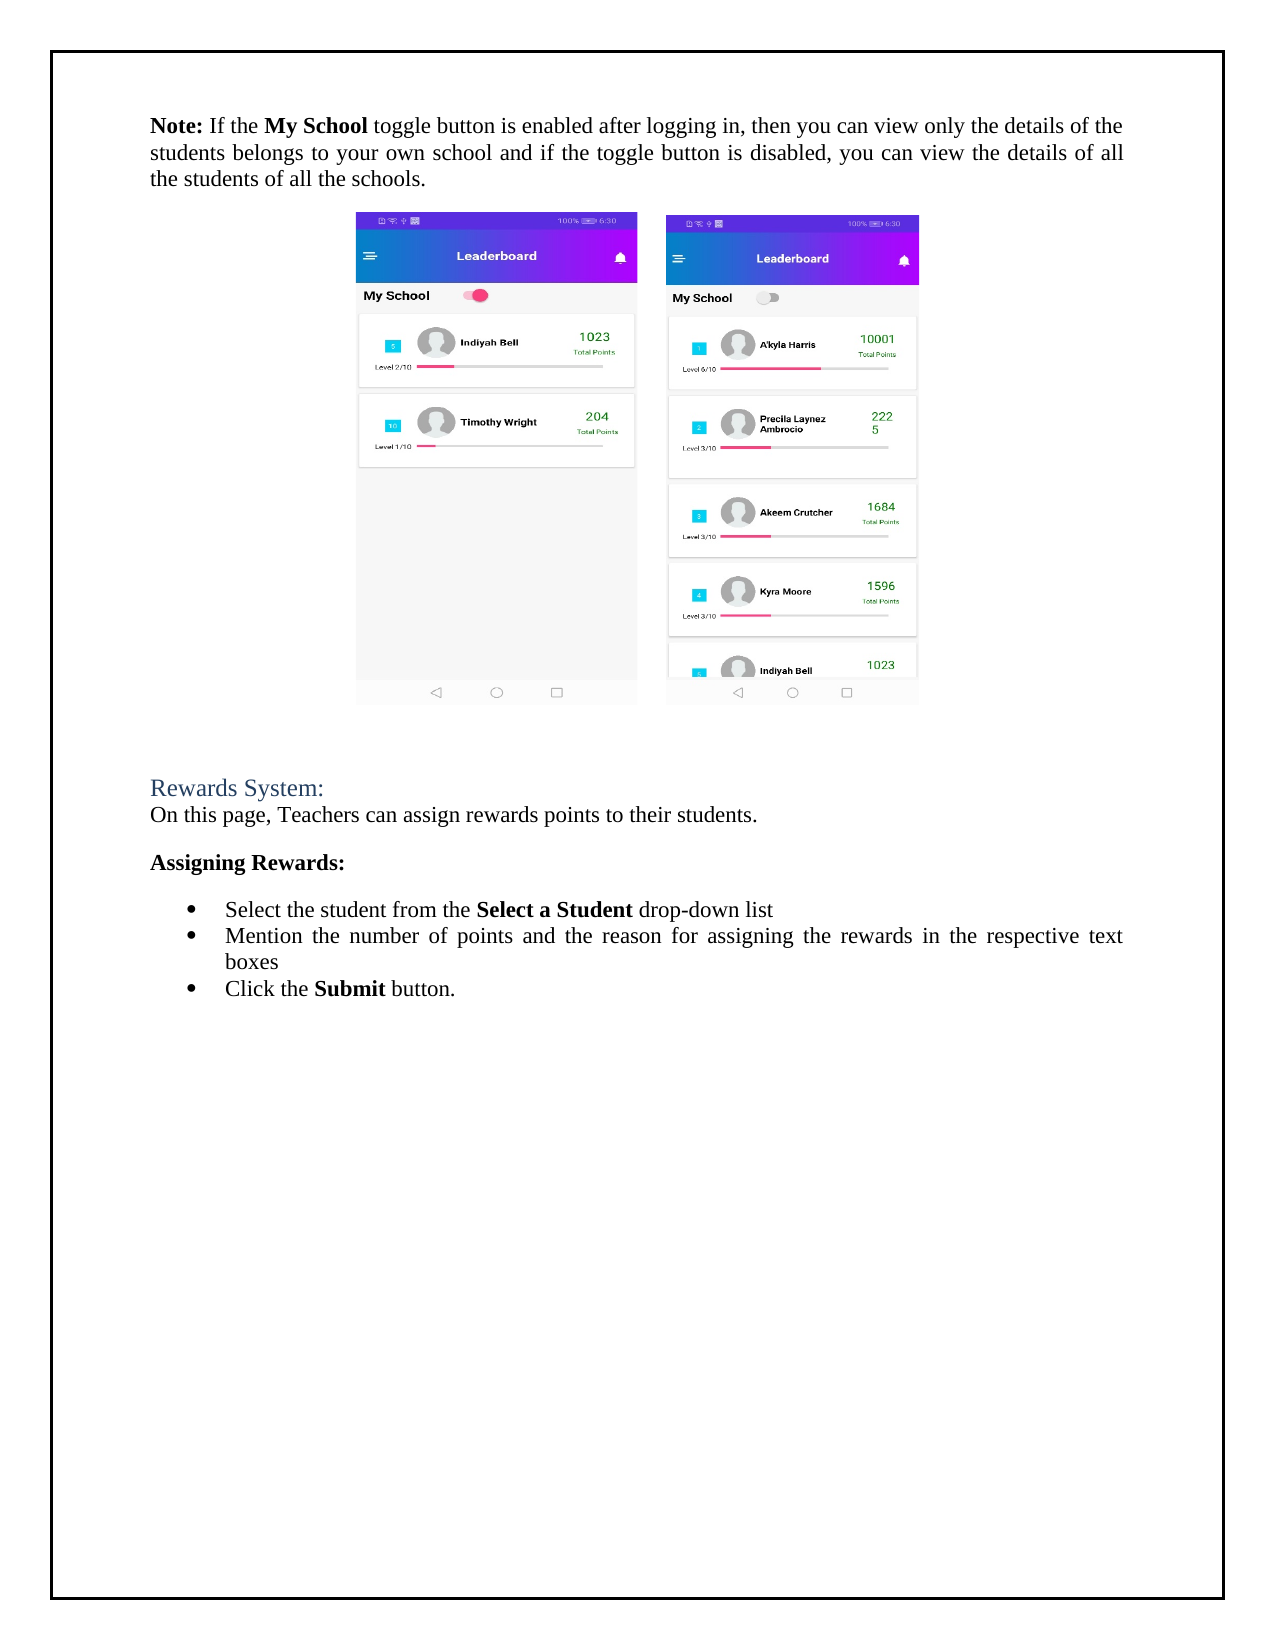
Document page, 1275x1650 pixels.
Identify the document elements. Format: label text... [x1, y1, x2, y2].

text On this page, Teachers can assign rewards points to their students. [150, 801, 1125, 828]
list Click the Submit button. [187, 975, 1125, 1001]
list Select the student from the Select a Student drop-down list [187, 896, 1125, 922]
text Assigning Rewards: [150, 848, 1125, 875]
picture [355, 212, 638, 705]
subtitle Rewards System: [150, 773, 1125, 801]
list Mention the number of points and the reason for assigning the rewards in the respective text boxes [187, 922, 1125, 975]
text Note: If the My School toggle button is enabled after logging in, then you can view only the details of the students belongs to your own school and if the toggle button is disabled, you can view the details of all the students of all the schools. [150, 112, 1125, 192]
picture [666, 215, 920, 705]
